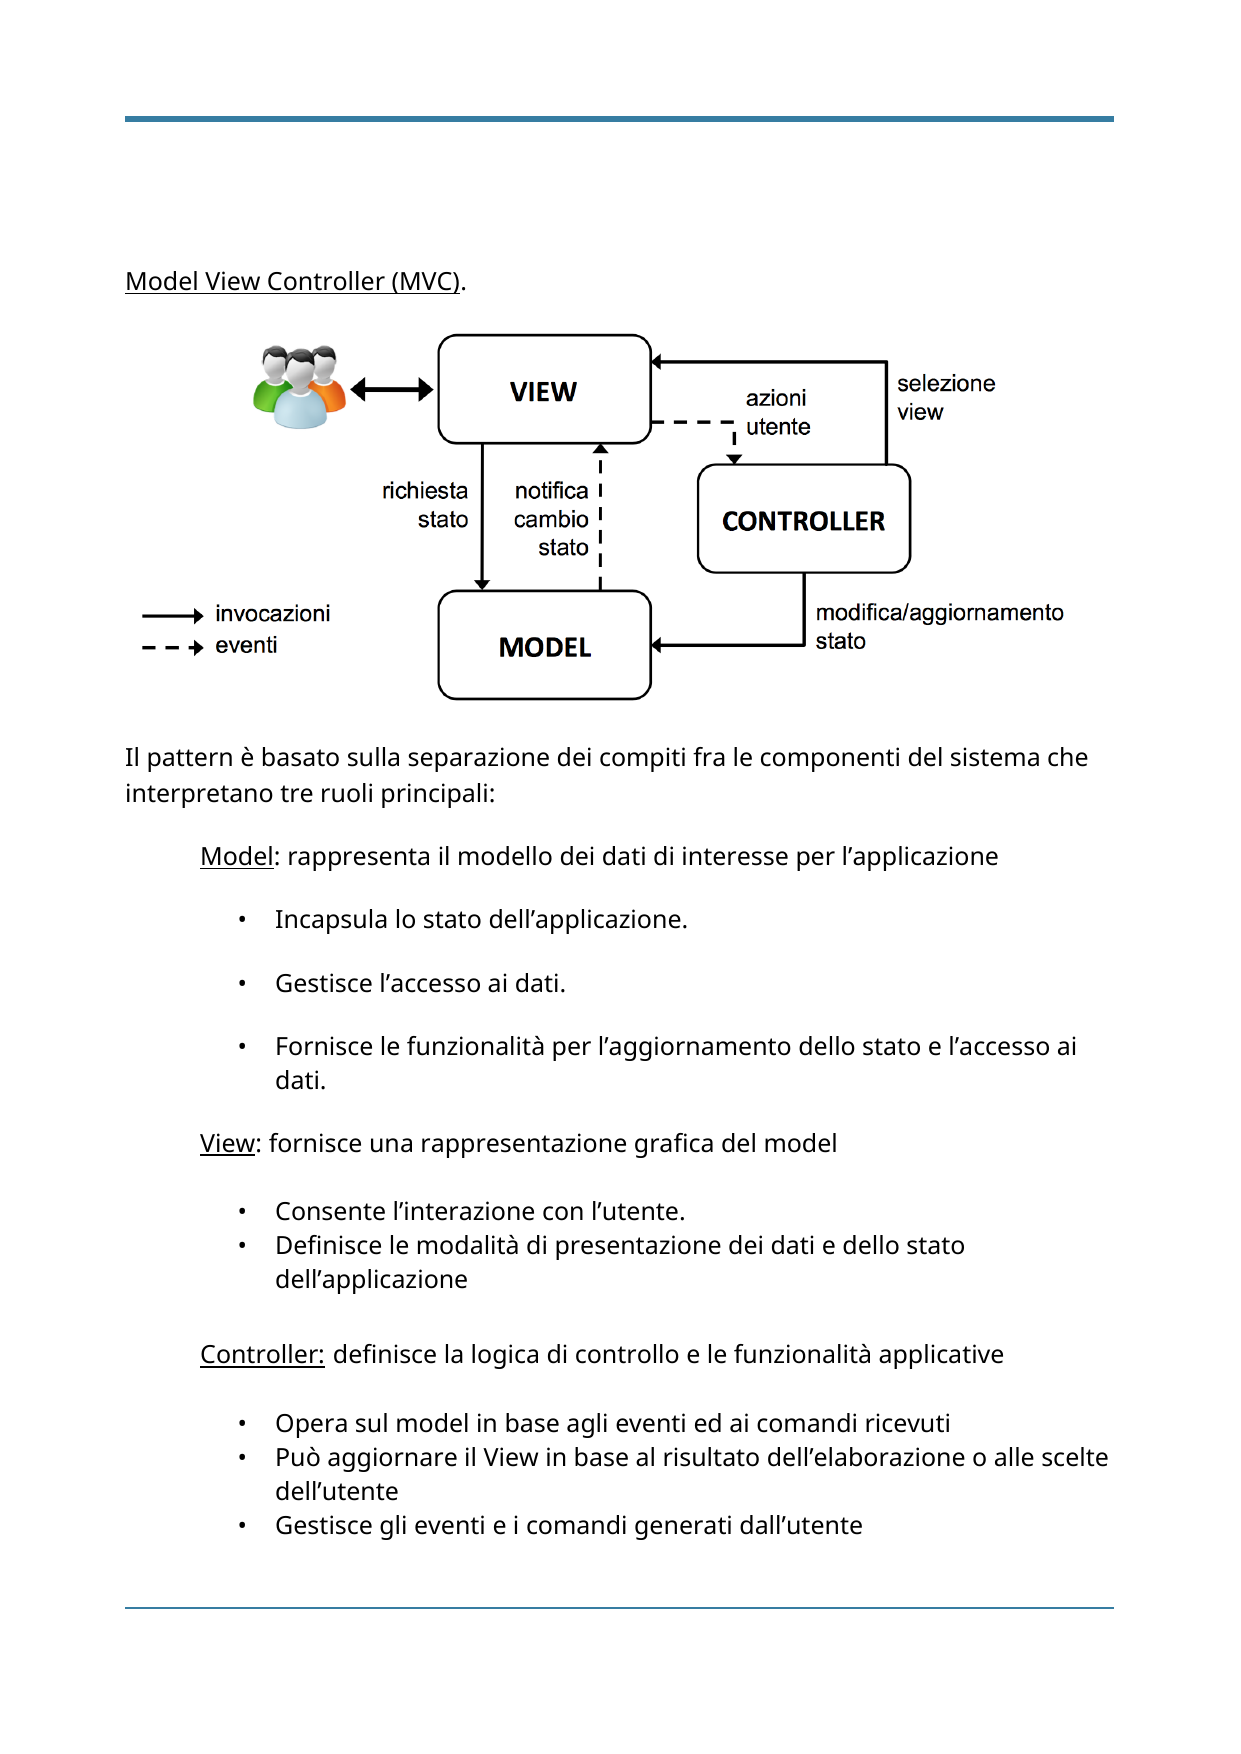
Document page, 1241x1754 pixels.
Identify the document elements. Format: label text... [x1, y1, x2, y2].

list Fornisce le funzionalità per l’aggiornamento dello stato e l’accesso ai dati. [237, 1028, 1115, 1097]
list Incapsula lo stato dell’applicazione. [237, 902, 1115, 936]
text View: fornisce una rappresentazione grafica del model [125, 1126, 1115, 1160]
picture [125, 322, 1116, 714]
text Model: rappresenta il modello dei dati di interesse per l’applicazione [200, 839, 1115, 873]
text Model View Controller (MVC). [125, 262, 1115, 298]
list Opera sul model in base agli eventi ed ai comandi ricevuti [237, 1405, 1115, 1439]
list Consente l’interazione con l’utente. [237, 1194, 1115, 1228]
list Gestisce l’accesso ai dati. [237, 965, 1115, 999]
list Gestisce gli eventi e i comandi generati dall’utente [237, 1507, 1115, 1542]
list Può aggiornare il View in base al risultato dell’elaborazione o alle scelte dell’utente [237, 1439, 1115, 1507]
text Il pattern è basato sulla separazione dei compiti fra le componenti del sistema che interpretano tre ruoli principali: [125, 739, 1115, 809]
text Controller: definisce la logica di controllo e le funzionalità applicative [125, 1337, 1115, 1371]
list Definisce le modalità di presentazione dei dati e dello stato dell’applicazione [237, 1228, 1115, 1296]
